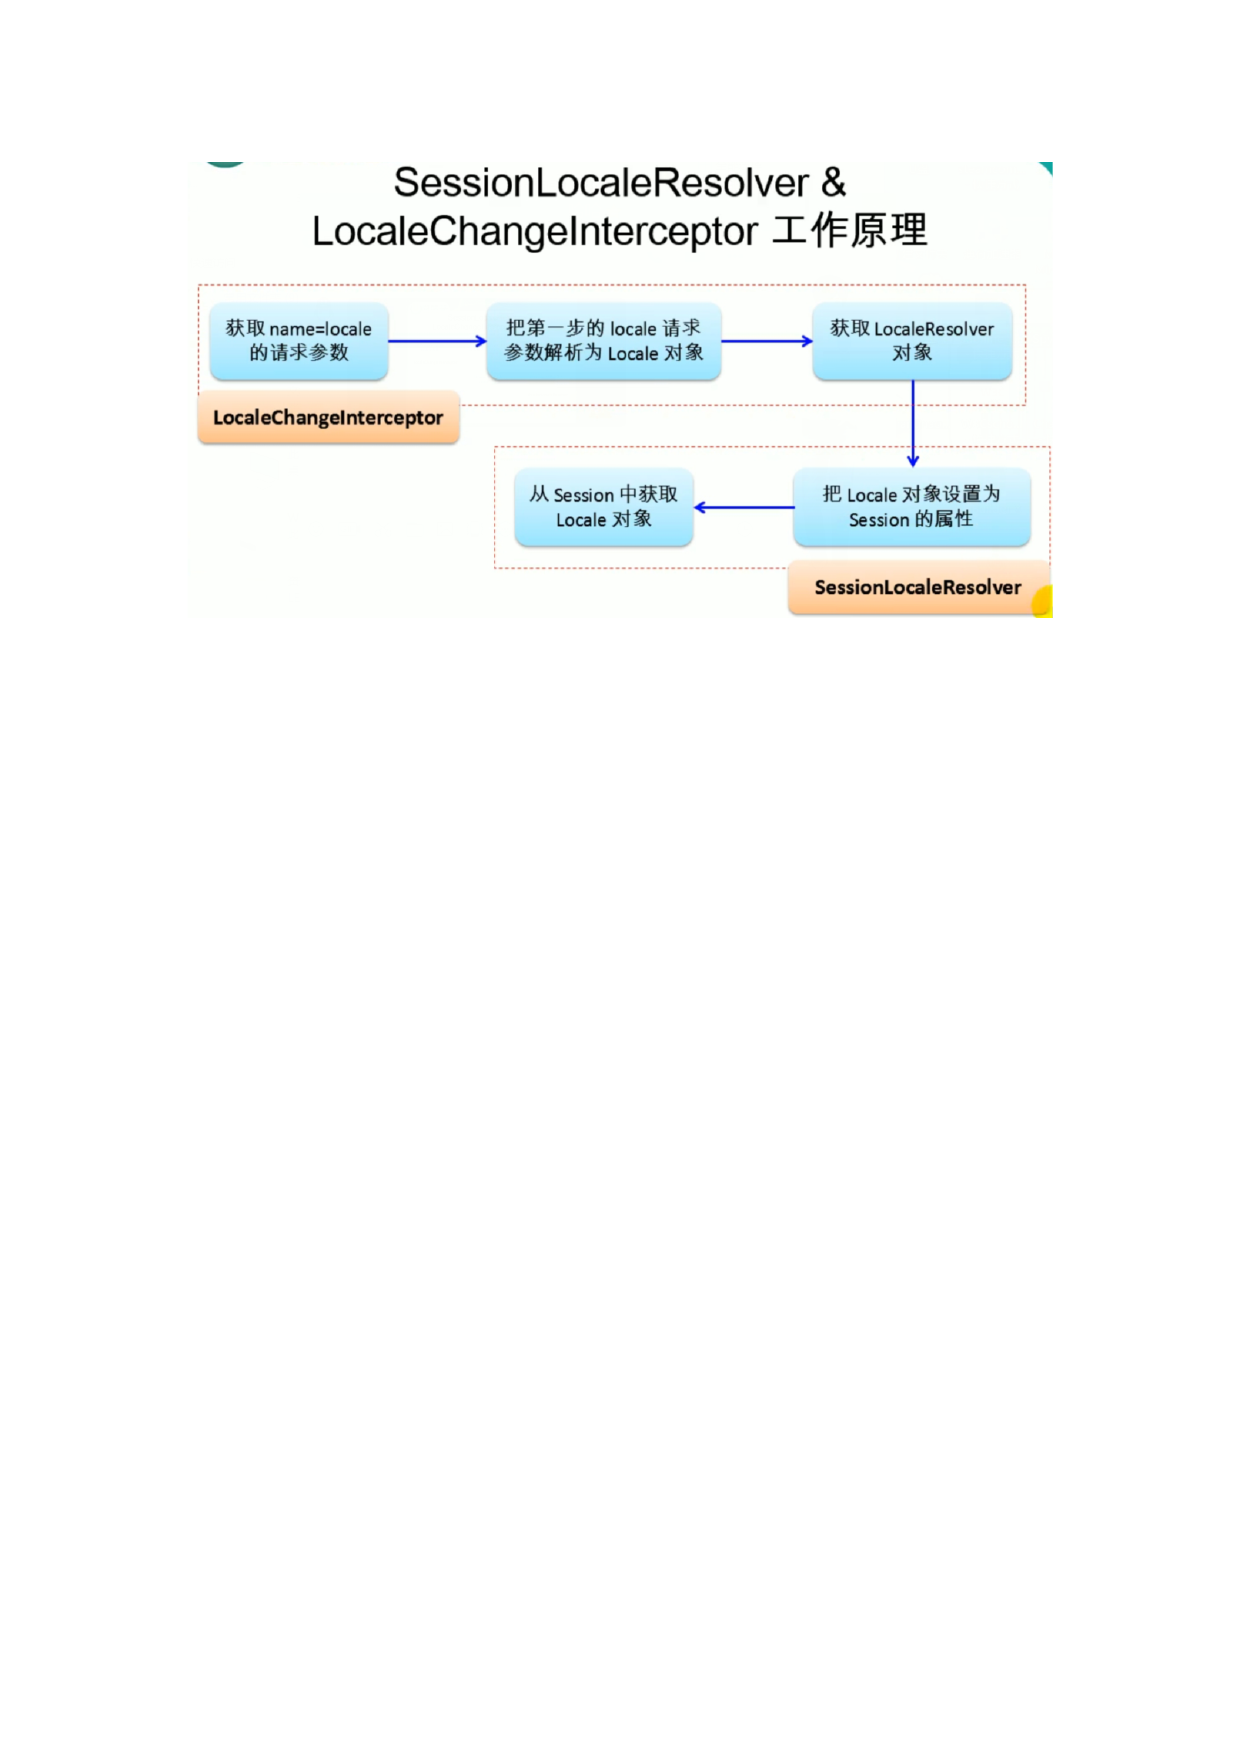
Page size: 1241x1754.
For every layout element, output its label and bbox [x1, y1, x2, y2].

picture [187, 162, 1053, 618]
